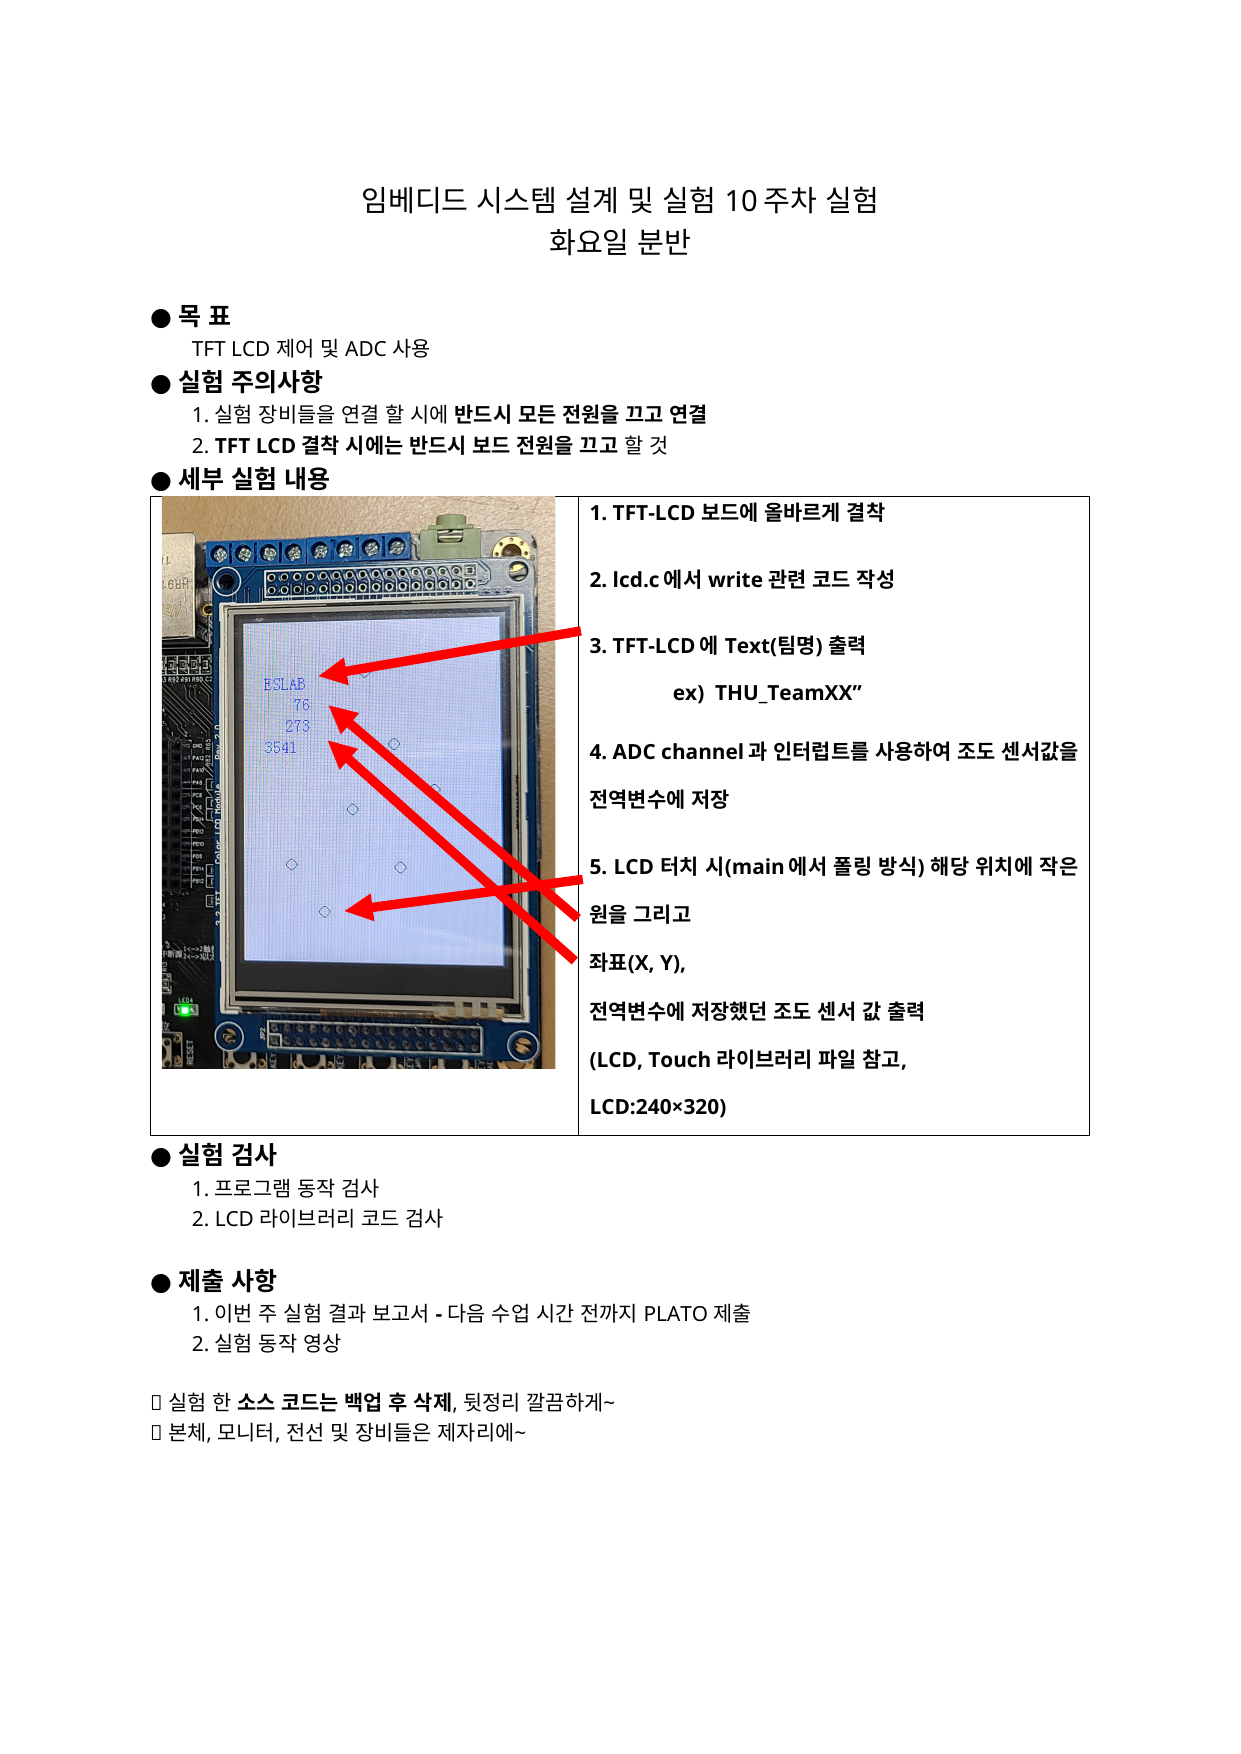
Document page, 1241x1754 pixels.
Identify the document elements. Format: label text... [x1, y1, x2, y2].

text 화요일 분반 [150, 219, 1090, 262]
table_header [151, 497, 578, 1134]
text ● 세부 실험 내용 [150, 459, 1090, 496]
text TFT LCD 제어 및 ADC 사용 [192, 332, 1090, 362]
text 1. 프로그램 동작 검사 [192, 1172, 1090, 1202]
text 2. 실험 동작 영상 [192, 1327, 1090, 1358]
picture [161, 496, 556, 1069]
text 2. LCD 라이브러리 코드 검사 [192, 1202, 1090, 1232]
text  실험 한 소스 코드는 백업 후 삭제, 뒷정리 깔끔하게~ [150, 1386, 1090, 1417]
text ● 제출 사항 [150, 1261, 1090, 1297]
text ● 목 표 [150, 296, 1090, 332]
text 임베디드 시스템 설계 및 실험 10주차 실험 [150, 177, 1090, 219]
picture [509, 891, 556, 936]
table_header 1. TFT-LCD 보드에 올바르게 결착 2. lcd.c에서 write 관련 코드 작성 3. TFT-LCD에 Text(팀명) 출력 ex) THU_TeamXX” 4. ADC channel과 인터럽트를 사용하여 조도 센서값을 전역변수에 저장 5. LCD 터치 시(main에서 폴링 방식) 해당 위치에 작은 원을 그리고 좌표(X, Y), 전역변수에 저장했던 조도 센서 값 출력 (LCD, Touch 라이브러리 파일 참고, LCD:240×320) [579, 497, 1089, 1134]
text  본체, 모니터, 전선 및 장비들은 제자리에~ [150, 1417, 1090, 1447]
text ● 실험 주의사항 [150, 362, 1090, 399]
text 1. 이번 주 실험 결과 보고서 - 다음 수업 시간 전까지 PLATO 제출 [192, 1297, 1090, 1327]
text 1. 실험 장비들을 연결 할 시에 반드시 모든 전원을 끄고 연결 [192, 399, 1090, 429]
text 2. TFT LCD 결착 시에는 반드시 보드 전원을 끄고 할 것 [192, 429, 1090, 459]
text ● 실험 검사 [150, 1136, 1090, 1172]
